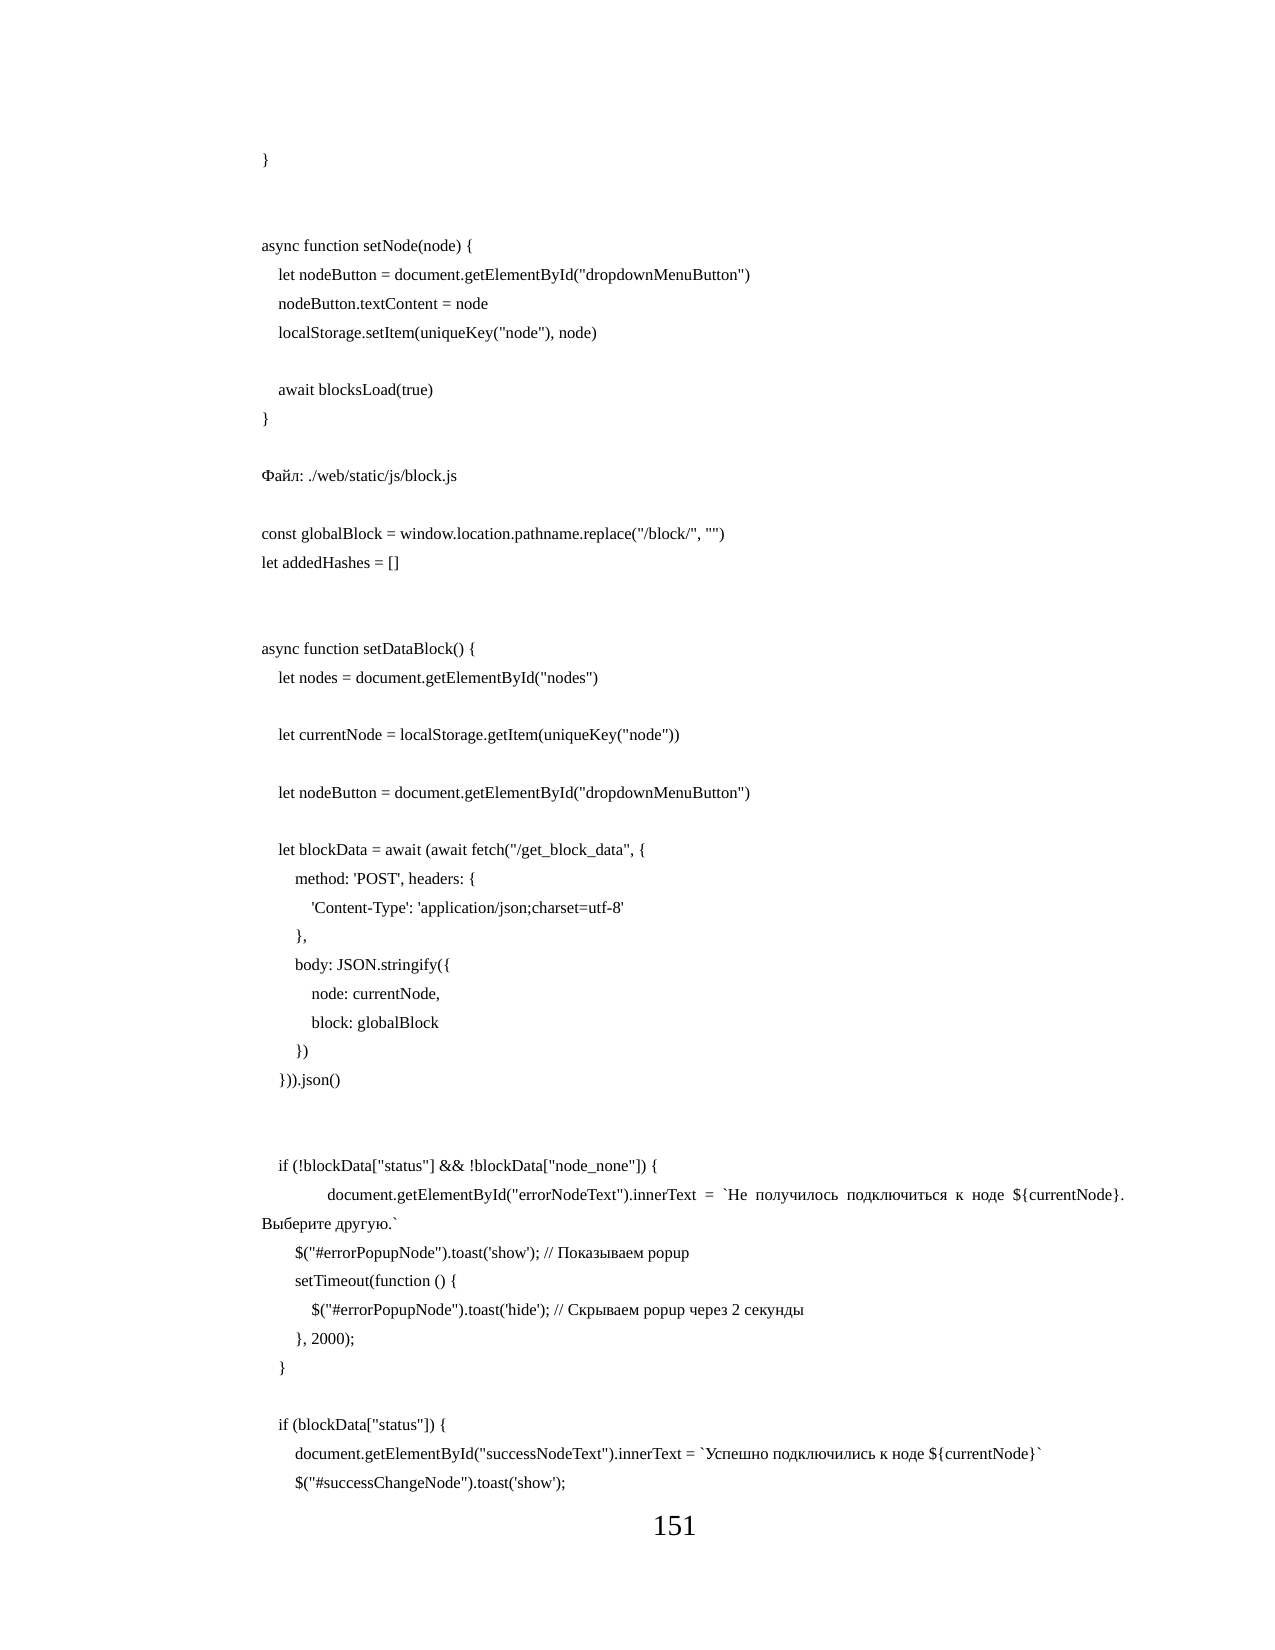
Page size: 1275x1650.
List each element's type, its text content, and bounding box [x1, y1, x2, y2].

list document.getElementById("successNodeText").innerText = `Успешно подключились к ноде ${currentNode}` [261, 1444, 1125, 1463]
list method: 'POST', headers: { [261, 869, 1125, 888]
list } [261, 409, 1125, 428]
list })).json() [261, 1070, 1125, 1089]
list async function setNode(node) { [261, 236, 1125, 255]
list 'Content-Type': 'application/json;charset=utf-8' [261, 897, 1125, 917]
list let blockData = await (await fetch("/get_block_data", { [261, 840, 1125, 859]
list node: currentNode, [261, 984, 1125, 1003]
list nodeButton.textContent = node [261, 294, 1125, 313]
list let nodes = document.getElementById("nodes") [261, 667, 1125, 687]
list let nodeButton = document.getElementById("dropdownMenuButton") [261, 782, 1125, 802]
list let addedHashes = [] [261, 552, 1125, 572]
list $("#errorPopupNode").toast('hide'); // Скрываем popup через 2 секунды [261, 1300, 1125, 1319]
list if (!blockData["status"] && !blockData["node_none"]) { [261, 1156, 1125, 1175]
list setTimeout(function () { [261, 1271, 1125, 1290]
list block: globalBlock [261, 1012, 1125, 1032]
list let nodeButton = document.getElementById("dropdownMenuButton") [261, 265, 1125, 284]
list }, 2000); [261, 1329, 1125, 1348]
list Файл: ./web/static/js/block.js [261, 466, 1125, 485]
list const globalBlock = window.location.pathname.replace("/block/", "") [261, 524, 1125, 543]
list localStorage.setItem(uniqueKey("node"), node) [261, 322, 1125, 342]
list document.getElementById("errorNodeText").innerText = `Не получилось подключиться к ноде ${currentNode}. Выберите другую.` [261, 1185, 1125, 1233]
list let currentNode = localStorage.getItem(uniqueKey("node")) [261, 725, 1125, 744]
list if (blockData["status"]) { [261, 1415, 1125, 1434]
list body: JSON.stringify({ [261, 955, 1125, 974]
list }) [261, 1041, 1125, 1060]
list $("#successChangeNode").toast('show'); [261, 1472, 1125, 1492]
list } [261, 1357, 1125, 1377]
list }, [261, 926, 1125, 945]
list } [261, 150, 1125, 169]
list await blocksLoad(true) [261, 380, 1125, 399]
list async function setDataBlock() { [261, 639, 1125, 658]
list $("#errorPopupNode").toast('show'); // Показываем popup [261, 1242, 1125, 1262]
